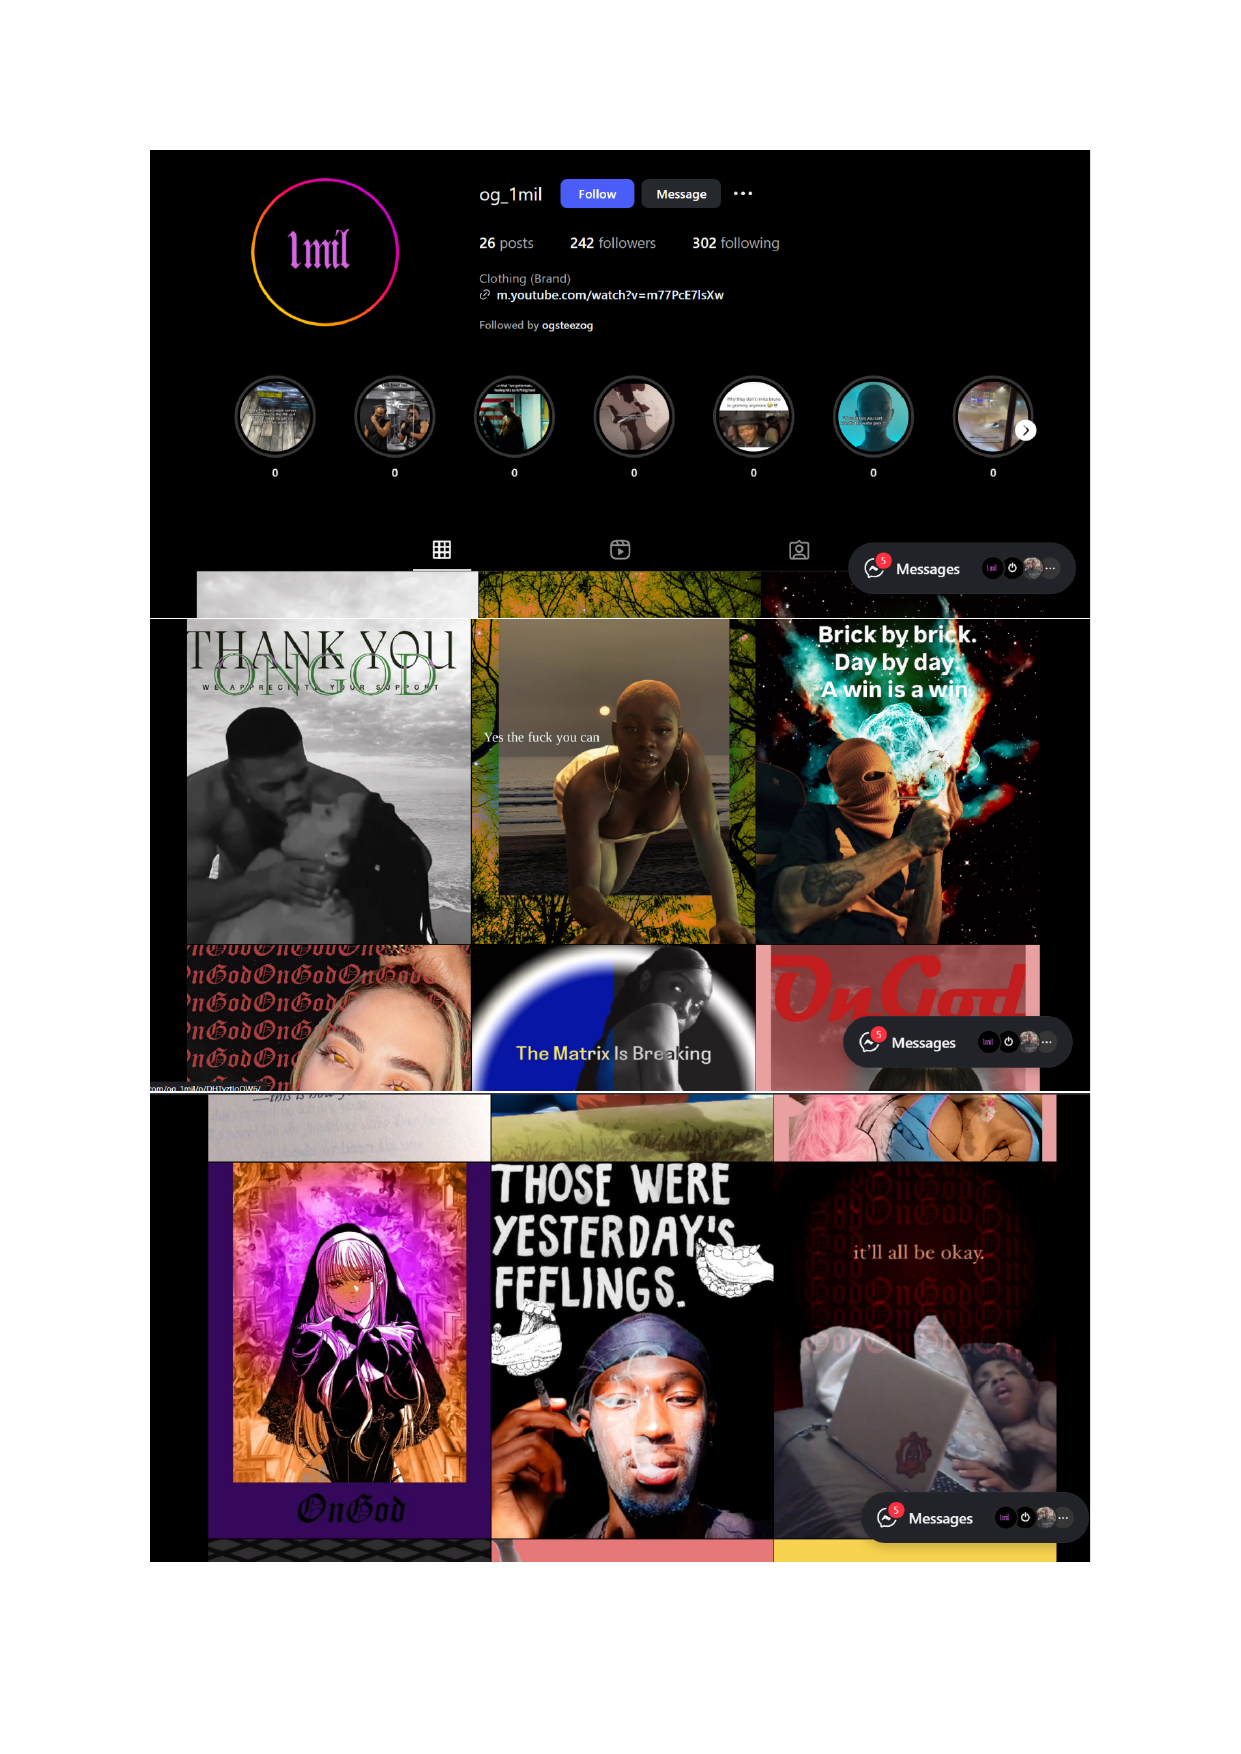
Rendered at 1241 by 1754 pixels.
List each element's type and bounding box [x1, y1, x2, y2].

picture [150, 619, 1091, 1091]
picture [150, 150, 1091, 618]
picture [150, 1093, 1091, 1562]
